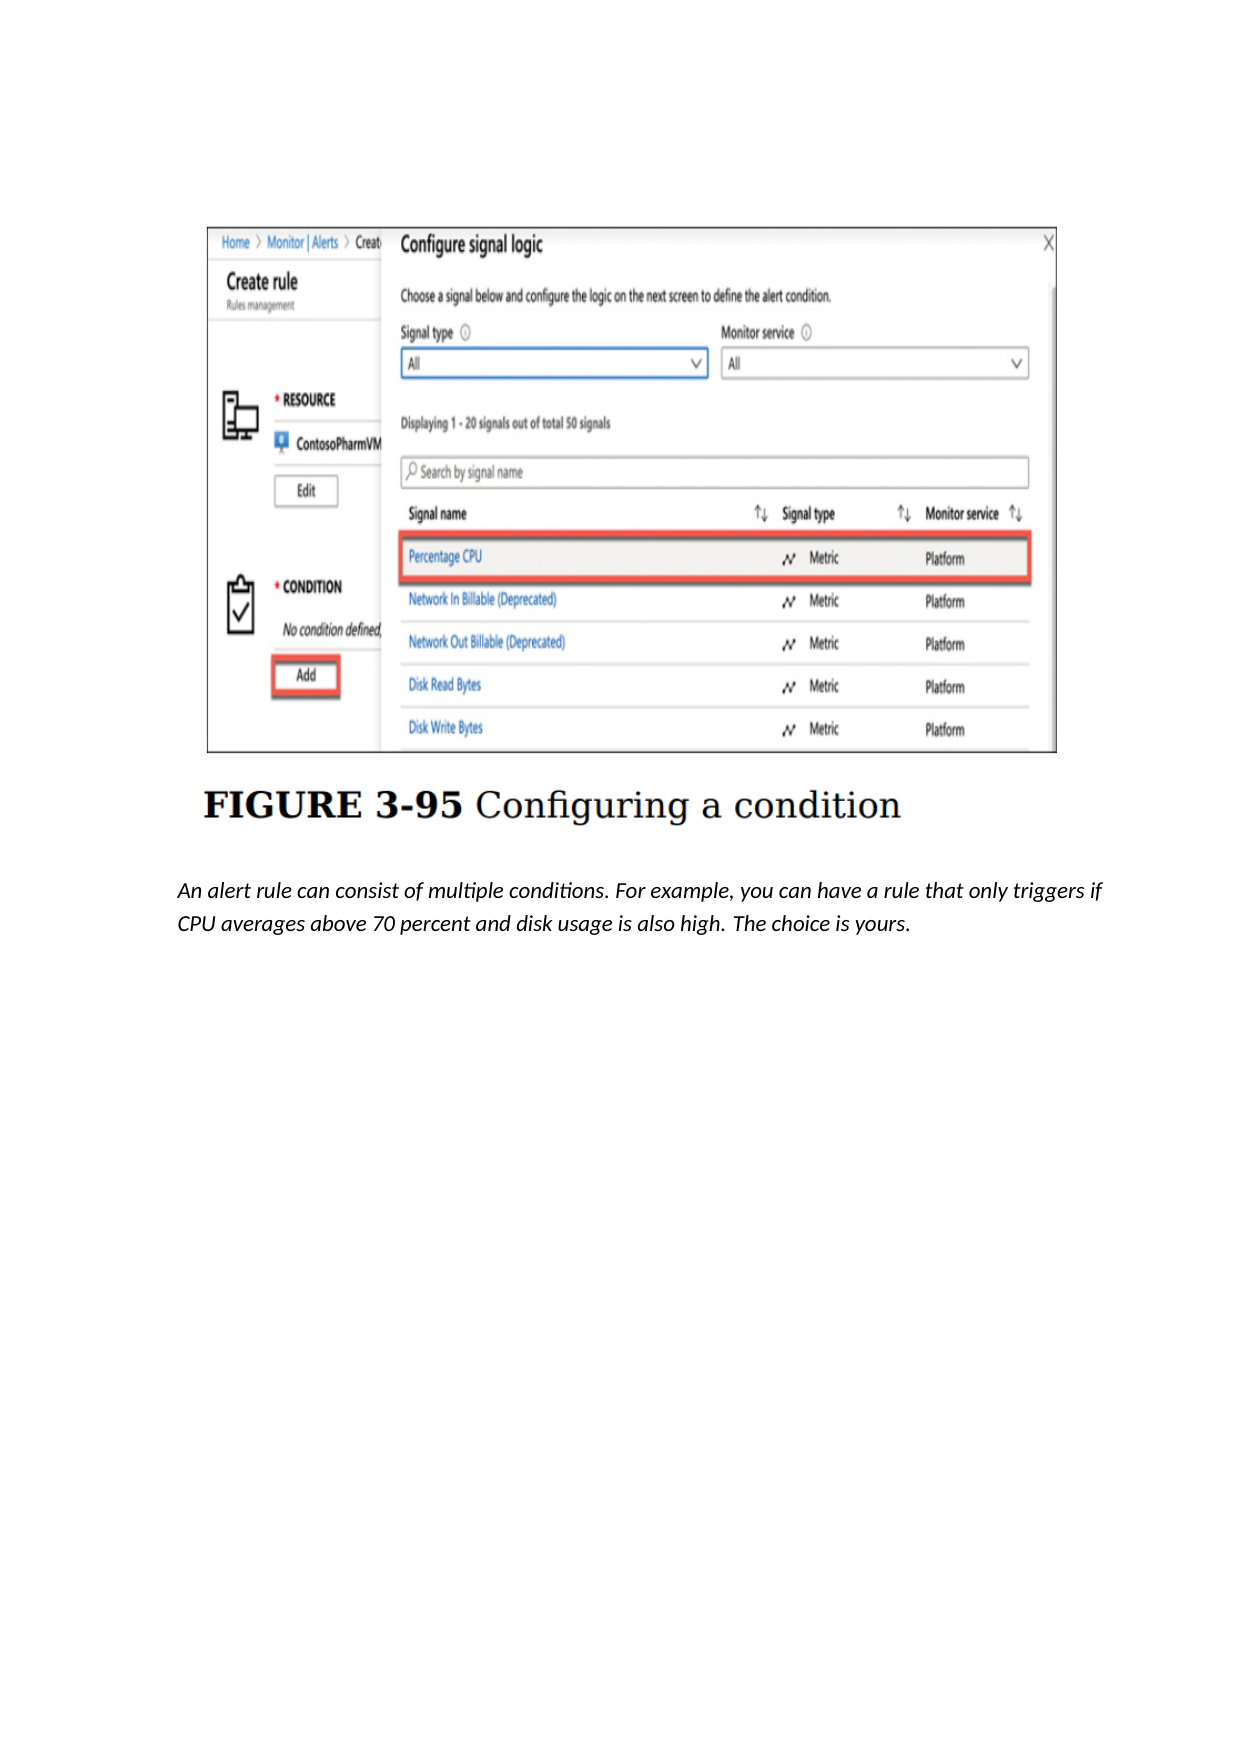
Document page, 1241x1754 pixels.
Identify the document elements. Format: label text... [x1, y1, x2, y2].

text An alert rule can consist of multiple conditions. For example, you can have a rule that only triggers if CPU averages above 70 percent and disk usage is also high. The choice is yours. [177, 877, 1122, 937]
picture [177, 209, 1098, 852]
